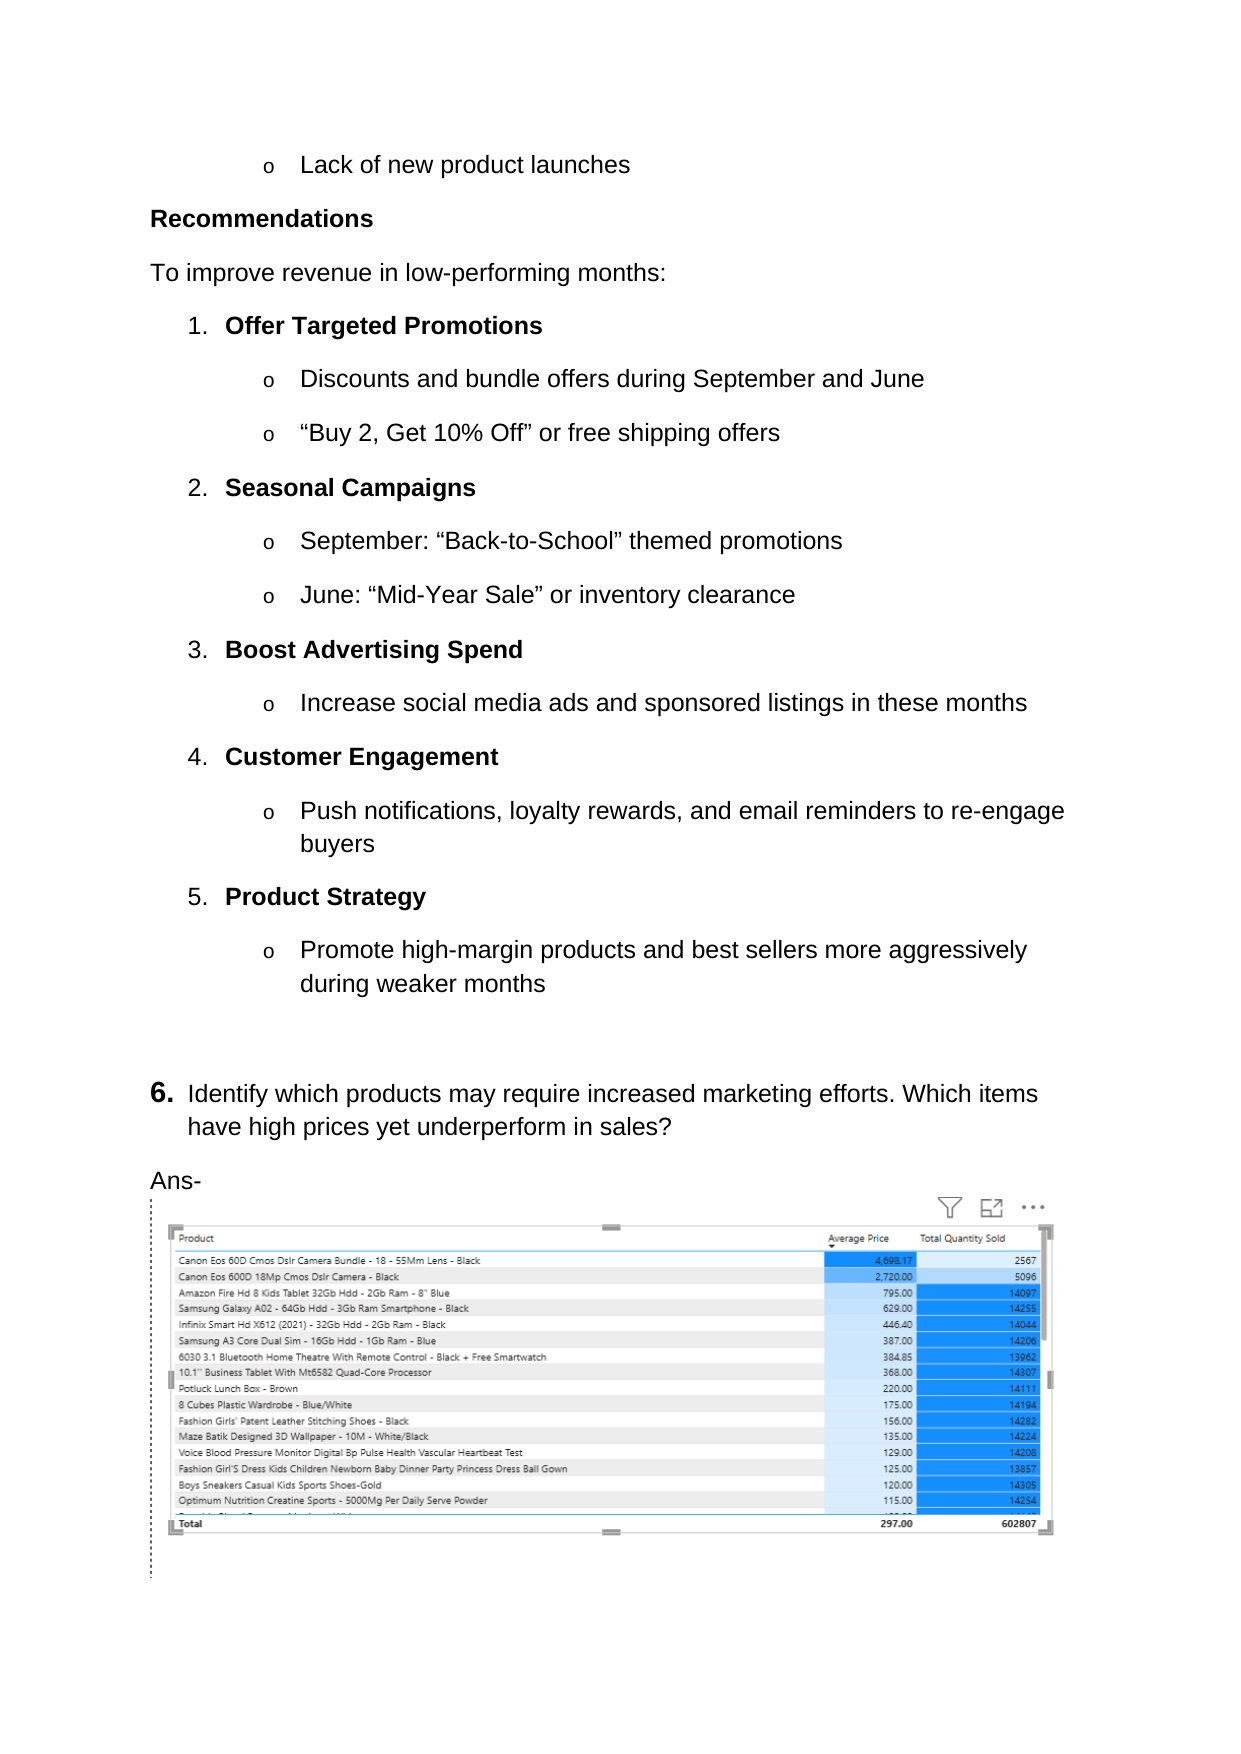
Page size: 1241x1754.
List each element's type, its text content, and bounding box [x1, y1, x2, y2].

picture [150, 1197, 1091, 1578]
list September: “Back-to-School” themed promotions [262, 526, 1090, 556]
list Customer Engagement [187, 742, 1090, 771]
list Promote high-margin products and best sellers more aggressively during weaker months [262, 935, 1090, 997]
list June: “Mid-Year Sale” or inventory clearance [262, 580, 1090, 610]
list Product Strategy [187, 882, 1090, 911]
list Discounts and bundle offers during September and June [262, 364, 1090, 394]
list Increase social media ads and sponsored listings in these months [262, 688, 1090, 718]
list “Buy 2, Get 10% Off” or free shipping offers [262, 418, 1090, 448]
list Identify which products may require increased marketing efforts. Which items have high prices yet underperform in sales? [150, 1075, 1090, 1141]
text Recommendations [150, 204, 1090, 233]
list Seasonal Campaigns [187, 473, 1090, 502]
text To improve revenue in low-performing months: [150, 258, 1090, 286]
list Boost Advertising Spend [187, 635, 1090, 663]
list Offer Targeted Promotions [187, 311, 1090, 339]
list Push notifications, loyalty rewards, and email reminders to re-engage buyers [262, 796, 1090, 858]
text Ans- [150, 1166, 1090, 1197]
list Lack of new product launches [262, 150, 1090, 180]
